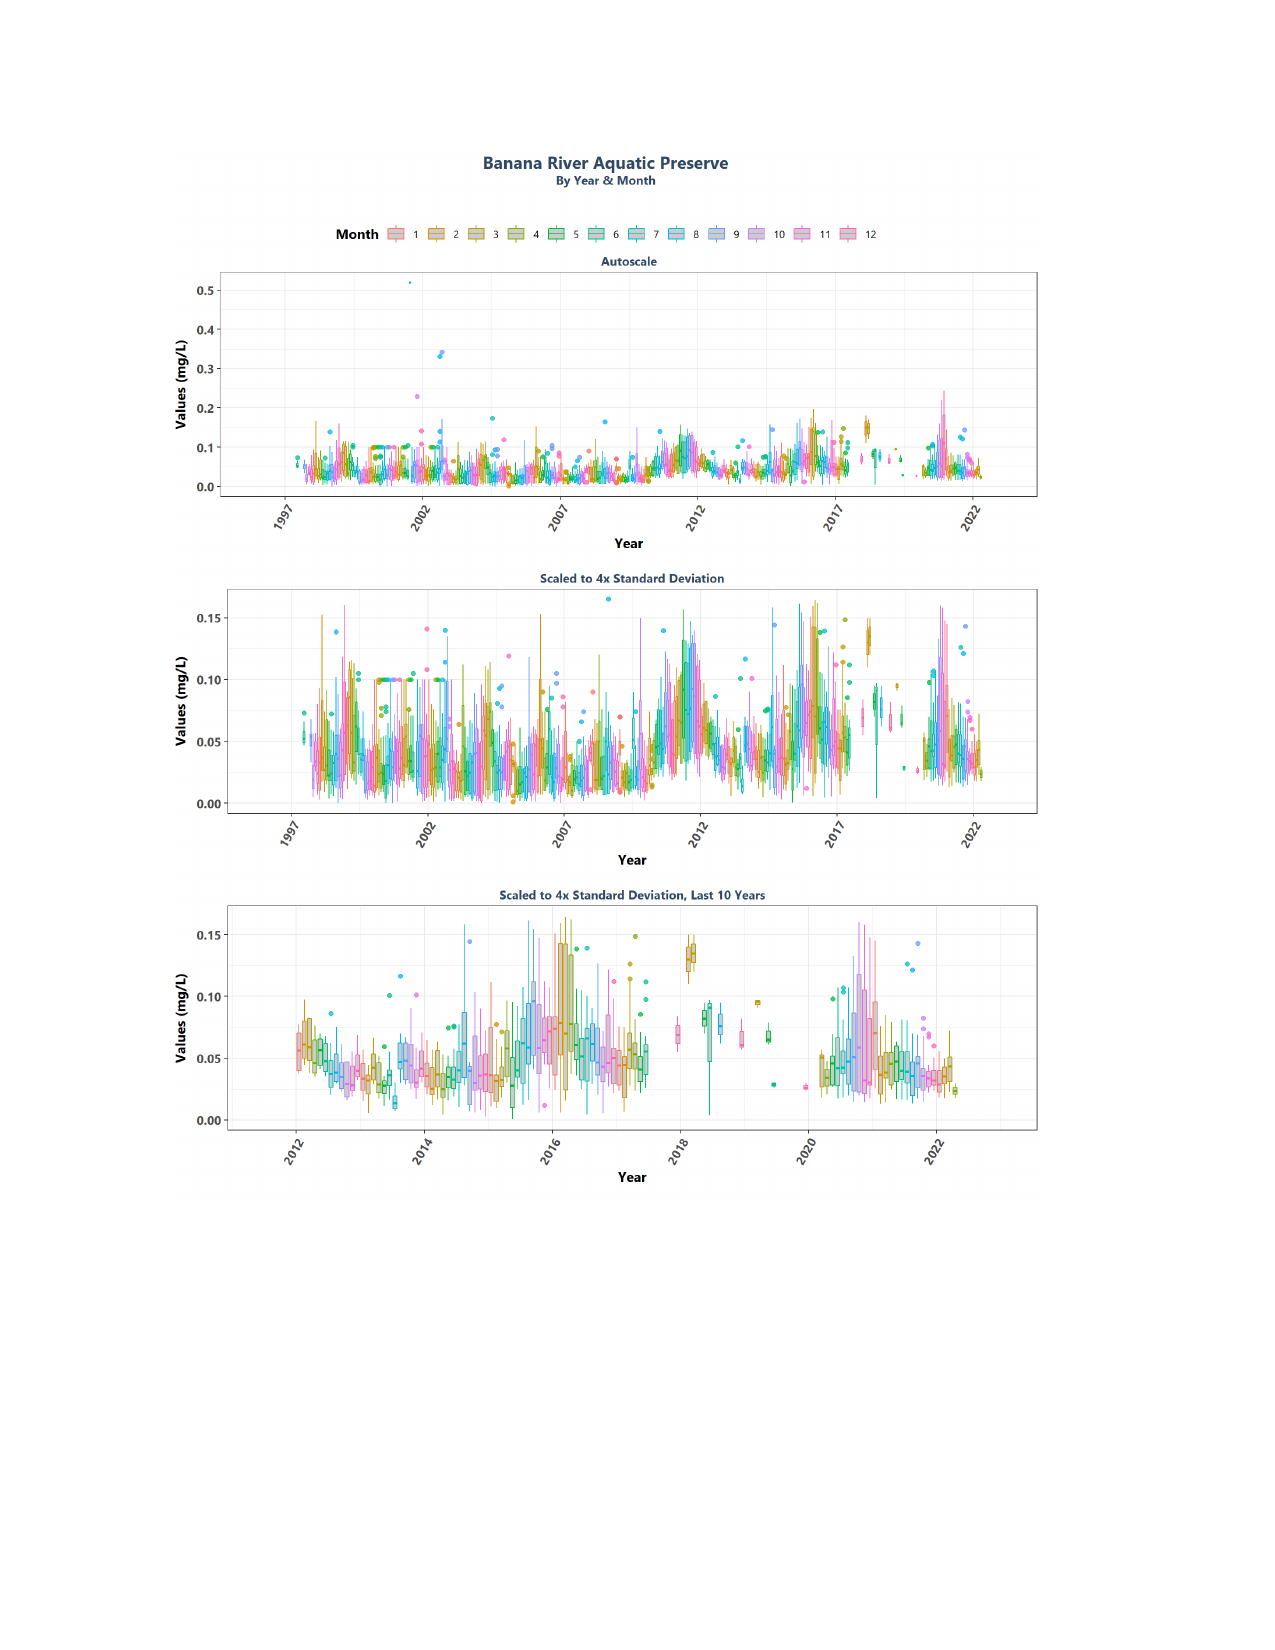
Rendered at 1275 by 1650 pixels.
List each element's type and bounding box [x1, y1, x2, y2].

picture [168, 150, 1044, 1200]
